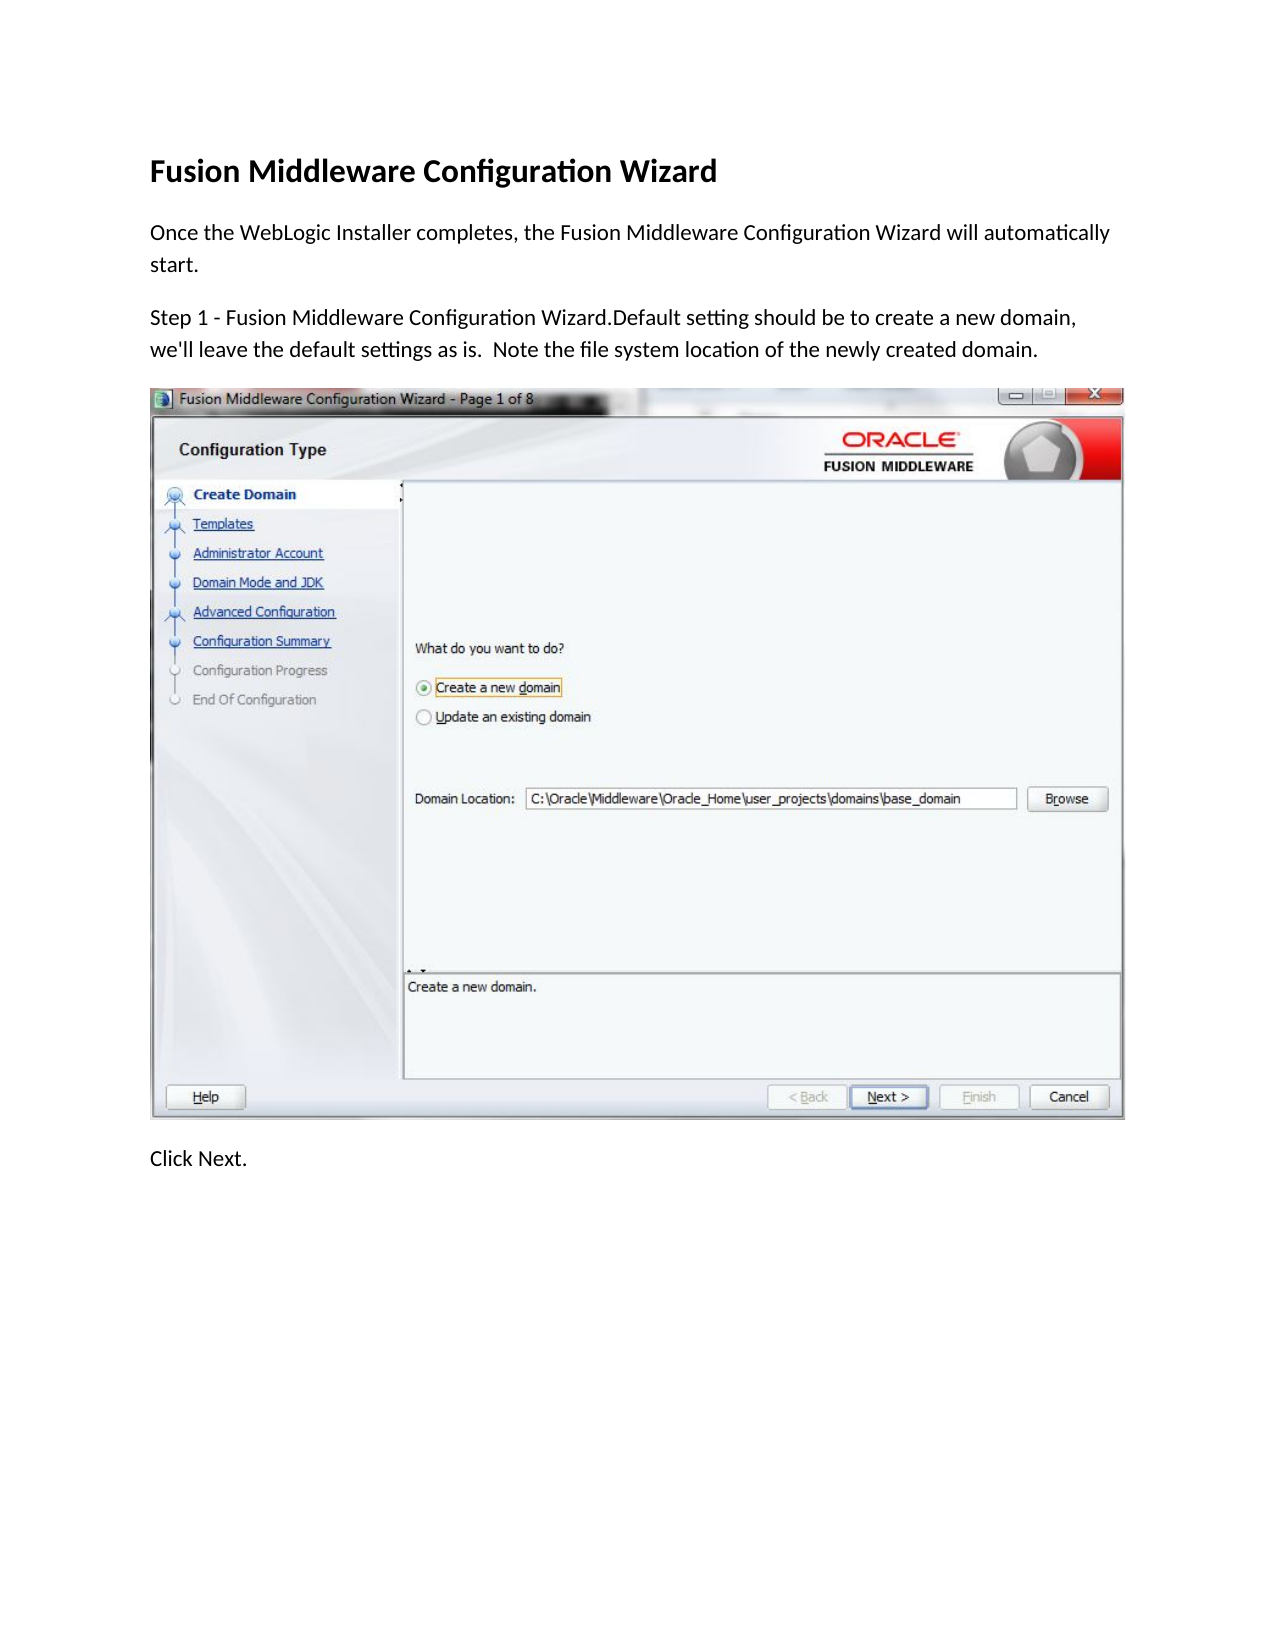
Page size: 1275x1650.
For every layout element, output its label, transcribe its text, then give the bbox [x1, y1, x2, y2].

picture [150, 388, 1125, 1120]
text Once the WebLogic Installer completes, the Fusion Middleware Configuration Wizard will automatically start. [150, 218, 1125, 278]
text Fusion Middleware Configuration Wizard [150, 150, 1125, 191]
text Click Next. [150, 1144, 1125, 1172]
text Step 1 - Fusion Middleware Configuration Wizard.Default setting should be to create a new domain, we'll leave the default settings as is. Note the file system location of the newly created domain. [150, 303, 1125, 363]
